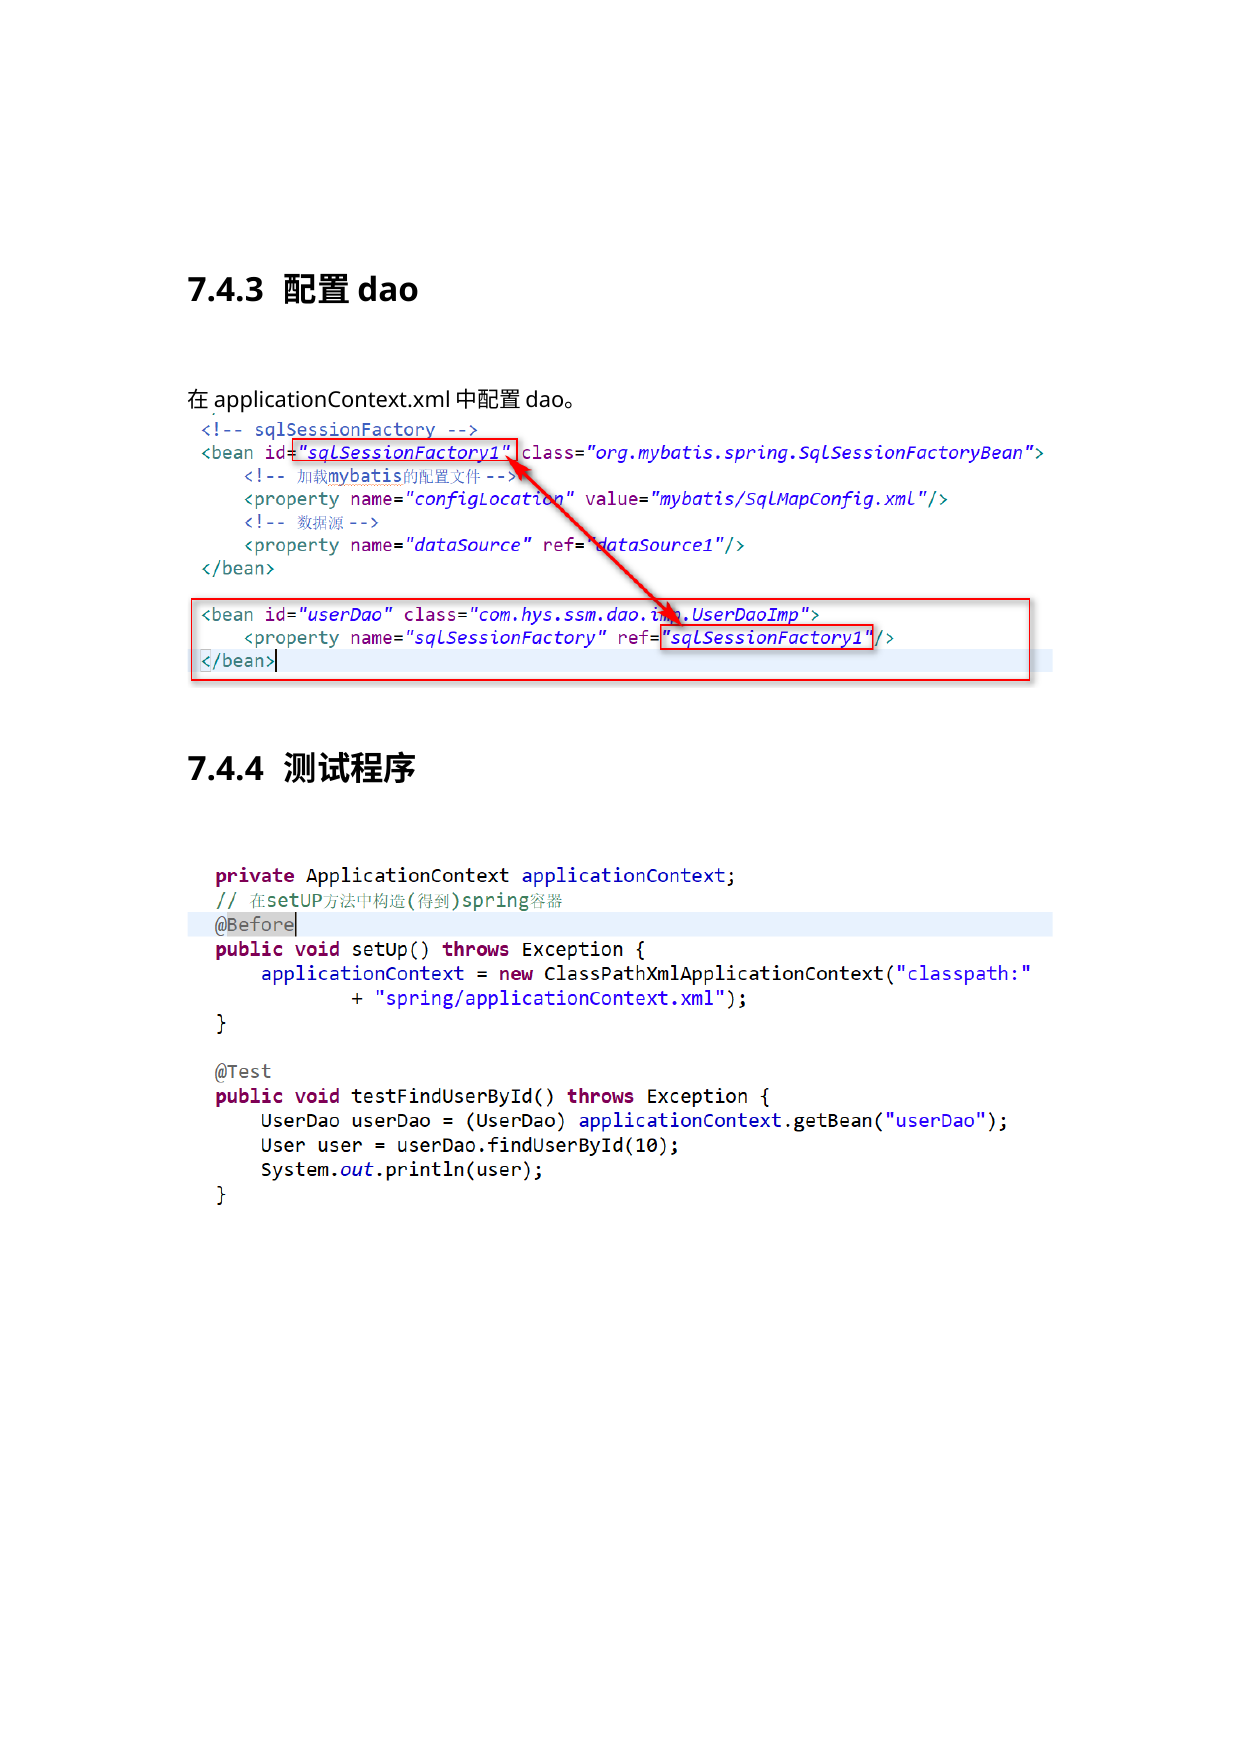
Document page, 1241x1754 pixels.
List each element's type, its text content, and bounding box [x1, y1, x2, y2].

picture [187, 413, 1053, 688]
picture [187, 861, 1053, 1222]
subtitle 配置dao [187, 254, 1053, 319]
subtitle 测试程序 [187, 733, 1053, 798]
text 在applicationContext.xml中配置dao。 [187, 381, 1053, 413]
